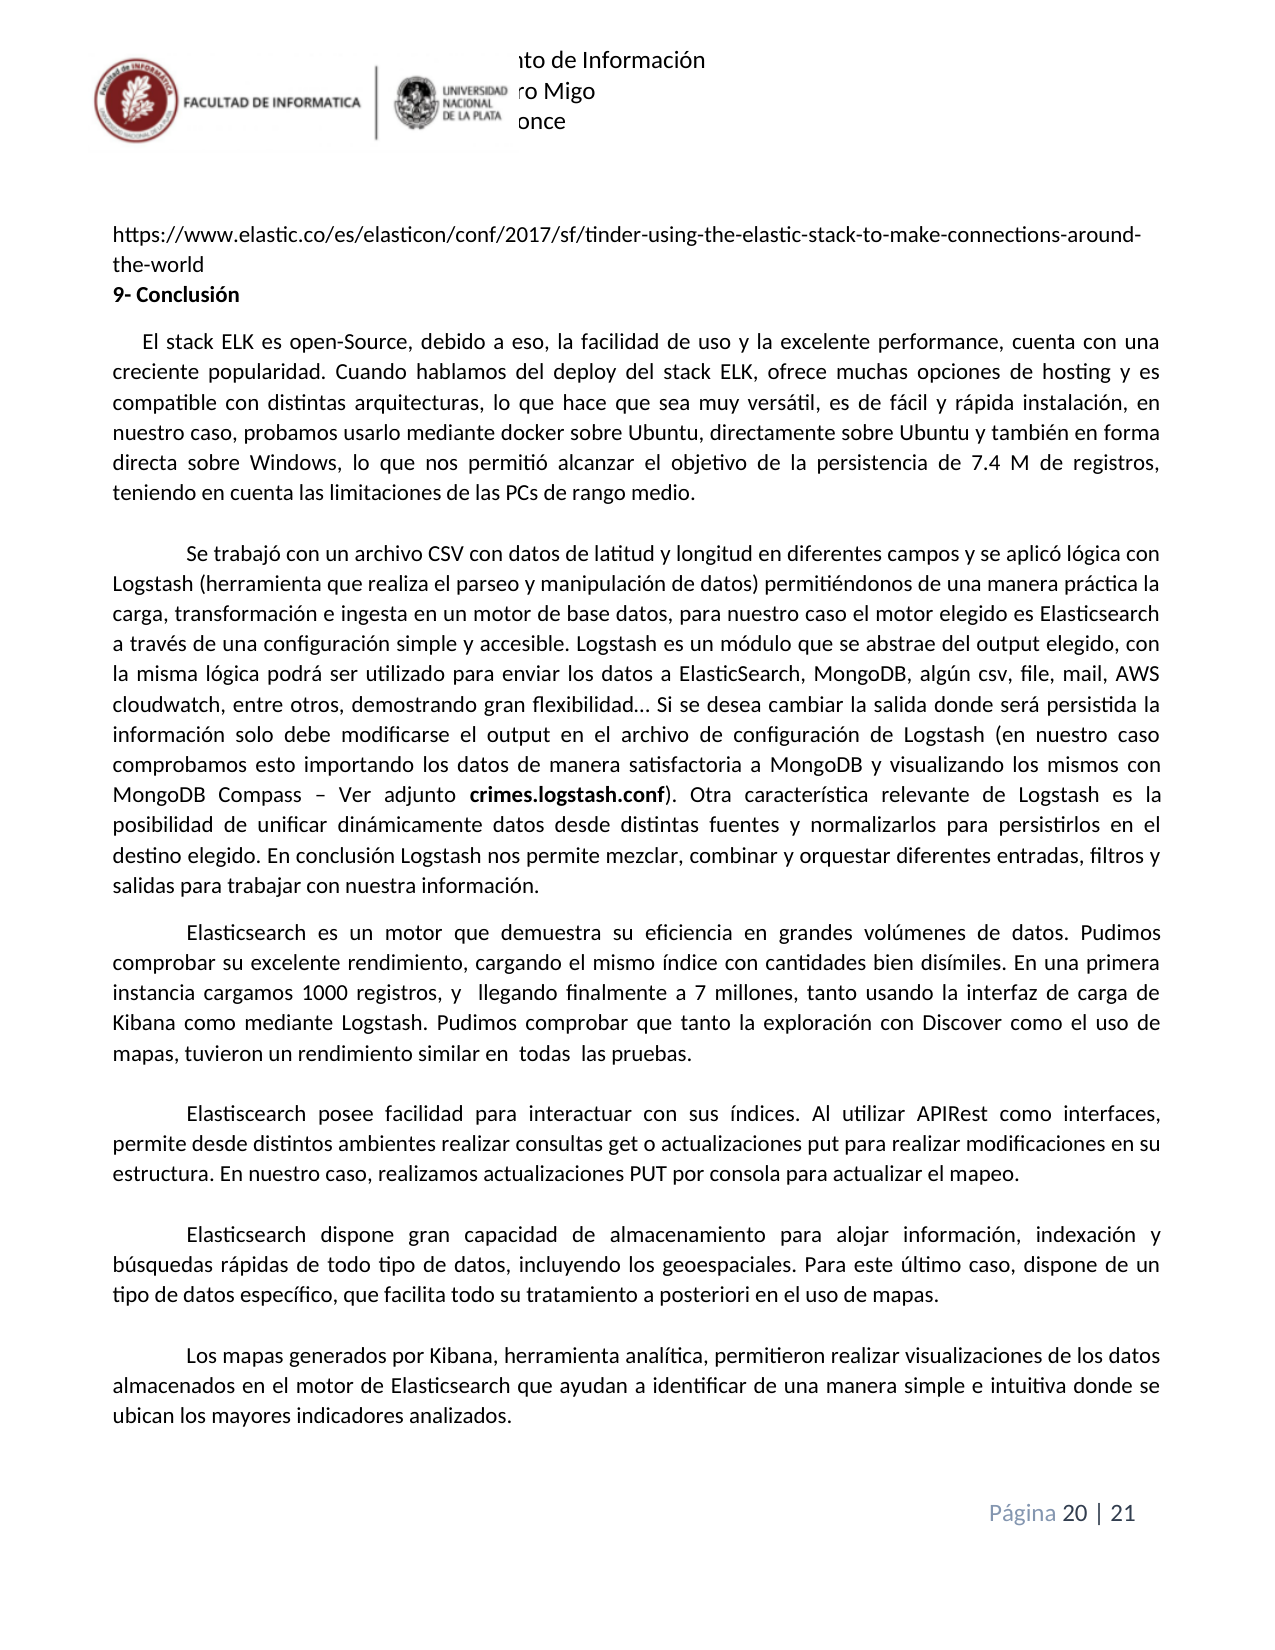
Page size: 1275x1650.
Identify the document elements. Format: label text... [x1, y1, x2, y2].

text Elasticsearch dispone gran capacidad de almacenamiento para alojar información, indexación y búsquedas rápidas de todo tipo de datos, incluyendo los geoespaciales. Para este último caso, dispone de un tipo de datos específico, que facilita todo su tratamiento a posteriori en el uso de mapas. [112, 1220, 1162, 1308]
text 9- Conclusión [112, 280, 1162, 308]
text Elasticsearch es un motor que demuestra su eficiencia en grandes volúmenes de datos. Pudimos comprobar su excelente rendimiento, cargando el mismo índice con cantidades bien disímiles. En una primera instancia cargamos 1000 registros, y llegando finalmente a 7 millones, tanto usando la interfaz de carga de Kibana como mediante Logstash. Pudimos comprobar que tanto la exploración con Discover como el uso de mapas, tuvieron un rendimiento similar en todas las pruebas. [112, 918, 1162, 1067]
picture [87, 43, 519, 157]
text https://www.elastic.co/es/elasticon/conf/2017/sf/tinder-using-the-elastic-stack-to-make-connections-around-the-world [112, 220, 1162, 278]
text Se trabajó con un archivo CSV con datos de latitud y longitud en diferentes campos y se aplicó lógica con Logstash (herramienta que realiza el parseo y manipulación de datos) permitiéndonos de una manera práctica la carga, transformación e ingesta en un motor de base datos, para nuestro caso el motor elegido es Elasticsearch a través de una configuración simple y accesible. Logstash es un módulo que se abstrae del output elegido, con la misma lógica podrá ser utilizado para enviar los datos a ElasticSearch, MongoDB, algún csv, file, mail, AWS cloudwatch, entre otros, demostrando gran flexibilidad… Si se desea cambiar la salida donde será persistida la información solo debe modificarse el output en el archivo de configuración de Logstash (en nuestro caso comprobamos esto importando los datos de manera satisfactoria a MongoDB y visualizando los mismos con MongoDB Compass – Ver adjunto crimes.logstash.conf). Otra característica relevante de Logstash es la posibilidad de unificar dinámicamente datos desde distintas fuentes y normalizarlos para persistirlos en el destino elegido. En conclusión Logstash nos permite mezclar, combinar y orquestar diferentes entradas, filtros y salidas para trabajar con nuestra información. [112, 539, 1162, 899]
text Los mapas generados por Kibana, herramienta analítica, permitieron realizar visualizaciones de los datos almacenados en el motor de Elasticsearch que ayudan a identificar de una manera simple e intuitiva donde se ubican los mayores indicadores analizados. [112, 1341, 1162, 1429]
text El stack ELK es open-Source, debido a eso, la facilidad de uso y la excelente performance, cuenta con una creciente popularidad. Cuando hablamos del deploy del stack ELK, ofrece muchas opciones de hosting y es compatible con distintas arquitecturas, lo que hace que sea muy versátil, es de fácil y rápida instalación, en nuestro caso, probamos usarlo mediante docker sobre Ubuntu, directamente sobre Ubuntu y también en forma directa sobre Windows, lo que nos permitió alcanzar el objetivo de la persistencia de 7.4 M de registros, teniendo en cuenta las limitaciones de las PCs de rango medio. [112, 327, 1162, 506]
text Elastiscearch posee facilidad para interactuar con sus índices. Al utilizar APIRest como interfaces, permite desde distintos ambientes realizar consultas get o actualizaciones put para realizar modificaciones en su estructura. En nuestro caso, realizamos actualizaciones PUT por consola para actualizar el mapeo. [112, 1099, 1162, 1188]
